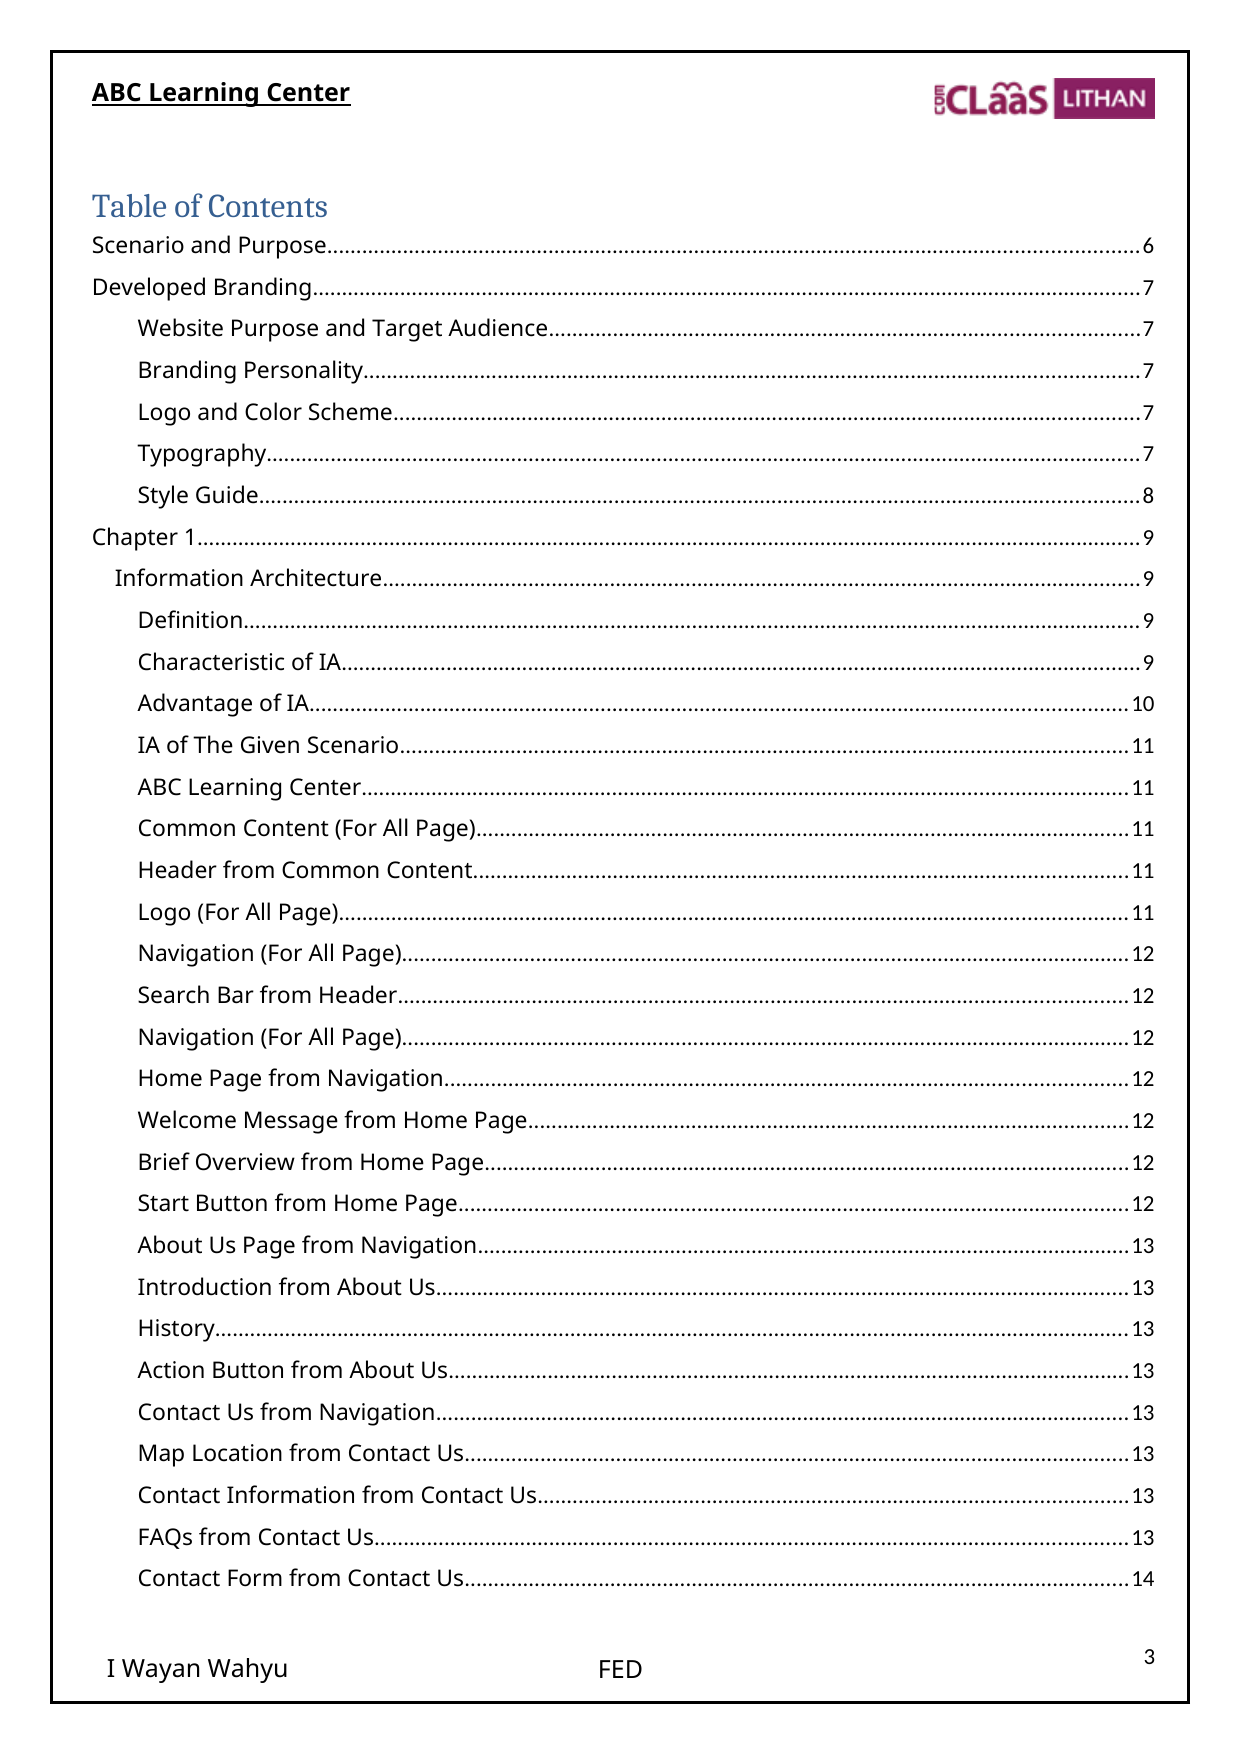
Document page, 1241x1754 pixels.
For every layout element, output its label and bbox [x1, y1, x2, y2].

picture [934, 78, 1155, 119]
